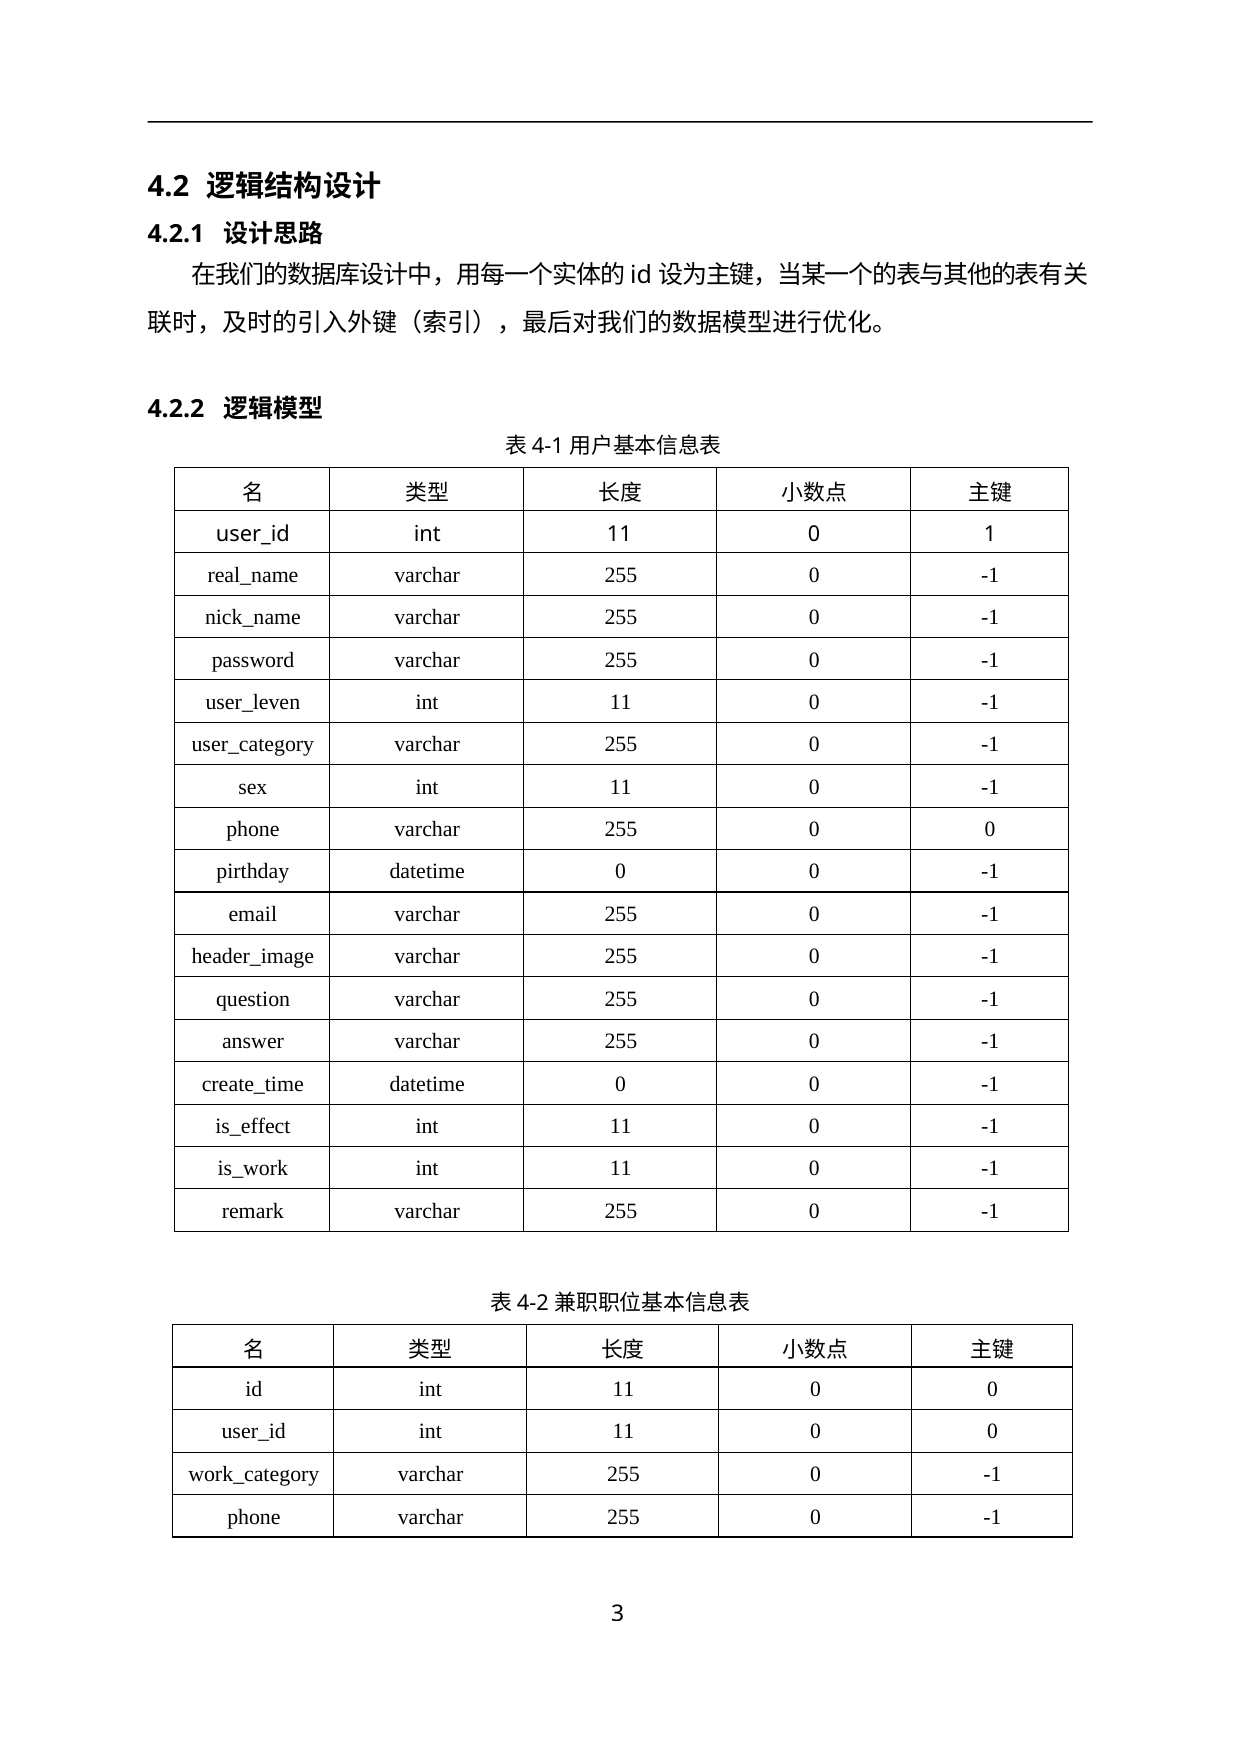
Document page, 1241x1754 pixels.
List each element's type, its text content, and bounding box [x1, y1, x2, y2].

table_header 名 [175, 468, 329, 509]
table_cell 0 [717, 893, 910, 934]
table_cell -1 [911, 850, 1068, 891]
table_cell 0 [719, 1368, 911, 1409]
table_header 类型 [334, 1325, 526, 1366]
table_cell 255 [524, 553, 716, 594]
table_cell sex [175, 765, 329, 807]
table_header 小数点 [719, 1325, 911, 1366]
table_cell 255 [524, 935, 716, 976]
table_cell 11 [524, 1147, 716, 1188]
table_cell -1 [911, 977, 1068, 1018]
table_cell 0 [717, 1062, 910, 1103]
table_cell 0 [717, 977, 910, 1018]
table_cell varchar [330, 977, 523, 1018]
table_cell 255 [524, 723, 716, 764]
table_header 小数点 [717, 468, 910, 509]
table_header 主键 [911, 468, 1068, 509]
table_cell varchar [330, 1189, 523, 1231]
table_cell datetime [330, 1062, 523, 1103]
table_cell varchar [330, 935, 523, 976]
text 在我们的数据库设计中，用每一个实体的 id 设为主键，当某一个的表与其他的表有关联时，及时的引入外键（索引），最后对我们的数据模型进行优化。 [147, 254, 1093, 338]
table_cell datetime [330, 850, 523, 891]
table_cell -1 [911, 1147, 1068, 1188]
table_cell header_image [175, 935, 329, 976]
table_cell varchar [334, 1453, 526, 1494]
table_cell user_id [175, 511, 329, 552]
table_cell 255 [524, 1020, 716, 1061]
table_cell 0 [912, 1410, 1072, 1452]
table_cell int [330, 1105, 523, 1146]
table_header 主键 [912, 1325, 1072, 1366]
table_cell 255 [524, 1189, 716, 1231]
table_cell work_category [173, 1453, 333, 1494]
table_cell 0 [719, 1495, 911, 1536]
table_cell user_leven [175, 680, 329, 722]
table_cell int [334, 1368, 526, 1409]
text 表 4-2 兼职职位基本信息表 [426, 1284, 814, 1316]
table_header 类型 [330, 468, 523, 509]
table_cell answer [175, 1020, 329, 1061]
subtitle 设计思路 [147, 213, 1146, 249]
table_cell 0 [717, 638, 910, 679]
table_cell -1 [911, 1105, 1068, 1146]
table_cell nick_name [175, 596, 329, 637]
table_cell 0 [717, 723, 910, 764]
table_cell create_time [175, 1062, 329, 1103]
table_cell varchar [330, 553, 523, 594]
table_cell 0 [717, 511, 910, 552]
table_cell -1 [911, 680, 1068, 722]
table_cell varchar [330, 893, 523, 934]
table_cell varchar [330, 638, 523, 679]
table_cell 0 [911, 808, 1068, 849]
table_cell 255 [524, 808, 716, 849]
table_cell pirthday [175, 850, 329, 891]
table_cell 0 [717, 1189, 910, 1231]
table_cell 0 [717, 1147, 910, 1188]
table_cell password [175, 638, 329, 679]
table_cell 0 [717, 680, 910, 722]
table_cell 0 [717, 1020, 910, 1061]
table_cell question [175, 977, 329, 1018]
table_cell 0 [717, 553, 910, 594]
subtitle 逻辑结构设计 [147, 156, 1146, 206]
table_cell 1 [911, 511, 1068, 552]
table_cell 0 [717, 850, 910, 891]
table_cell 11 [524, 511, 716, 552]
table_cell 11 [524, 765, 716, 807]
table_cell -1 [911, 553, 1068, 594]
table_cell 11 [524, 680, 716, 722]
table_cell varchar [330, 723, 523, 764]
table_cell user_id [173, 1410, 333, 1452]
table_cell -1 [912, 1453, 1072, 1494]
table_header 名 [173, 1325, 333, 1366]
table_cell 255 [527, 1495, 718, 1536]
table_cell varchar [330, 808, 523, 849]
table_cell 0 [524, 1062, 716, 1103]
table_cell 0 [524, 850, 716, 891]
table_cell int [330, 511, 523, 552]
table_cell -1 [911, 935, 1068, 976]
subtitle 逻辑模型 [147, 388, 327, 424]
table_cell int [334, 1410, 526, 1452]
table_cell email [175, 893, 329, 934]
table_cell 255 [524, 977, 716, 1018]
table_cell 0 [912, 1368, 1072, 1409]
table_cell varchar [330, 1020, 523, 1061]
table_header 长度 [524, 468, 716, 509]
table_cell -1 [911, 893, 1068, 934]
table_cell is_work [175, 1147, 329, 1188]
table_cell 255 [524, 596, 716, 637]
table_cell 0 [717, 935, 910, 976]
table_cell 255 [527, 1453, 718, 1494]
table_cell -1 [911, 765, 1068, 807]
table_cell varchar [334, 1495, 526, 1536]
table_cell 11 [527, 1410, 718, 1452]
table_cell phone [175, 808, 329, 849]
table_cell int [330, 765, 523, 807]
table_cell 0 [717, 808, 910, 849]
table_cell -1 [911, 638, 1068, 679]
table_cell remark [175, 1189, 329, 1231]
table_cell -1 [911, 1020, 1068, 1061]
table_header 长度 [527, 1325, 718, 1366]
table_cell int [330, 1147, 523, 1188]
table_cell id [173, 1368, 333, 1409]
table_cell 0 [719, 1410, 911, 1452]
table_cell 255 [524, 893, 716, 934]
table_cell 0 [717, 1105, 910, 1146]
table_cell real_name [175, 553, 329, 594]
table_cell int [330, 680, 523, 722]
text 表 4-1 用户基本信息表 [505, 428, 1146, 459]
table_cell phone [173, 1495, 333, 1536]
table_cell -1 [912, 1495, 1072, 1536]
table_cell user_category [175, 723, 329, 764]
table_cell -1 [911, 1189, 1068, 1231]
table_cell -1 [911, 596, 1068, 637]
table_cell 11 [527, 1368, 718, 1409]
table_cell -1 [911, 723, 1068, 764]
table_cell -1 [911, 1062, 1068, 1103]
table_cell 0 [719, 1453, 911, 1494]
table_cell is_effect [175, 1105, 329, 1146]
table_cell varchar [330, 596, 523, 637]
table_cell 0 [717, 765, 910, 807]
table_cell 11 [524, 1105, 716, 1146]
table_cell 0 [717, 596, 910, 637]
table_cell 255 [524, 638, 716, 679]
